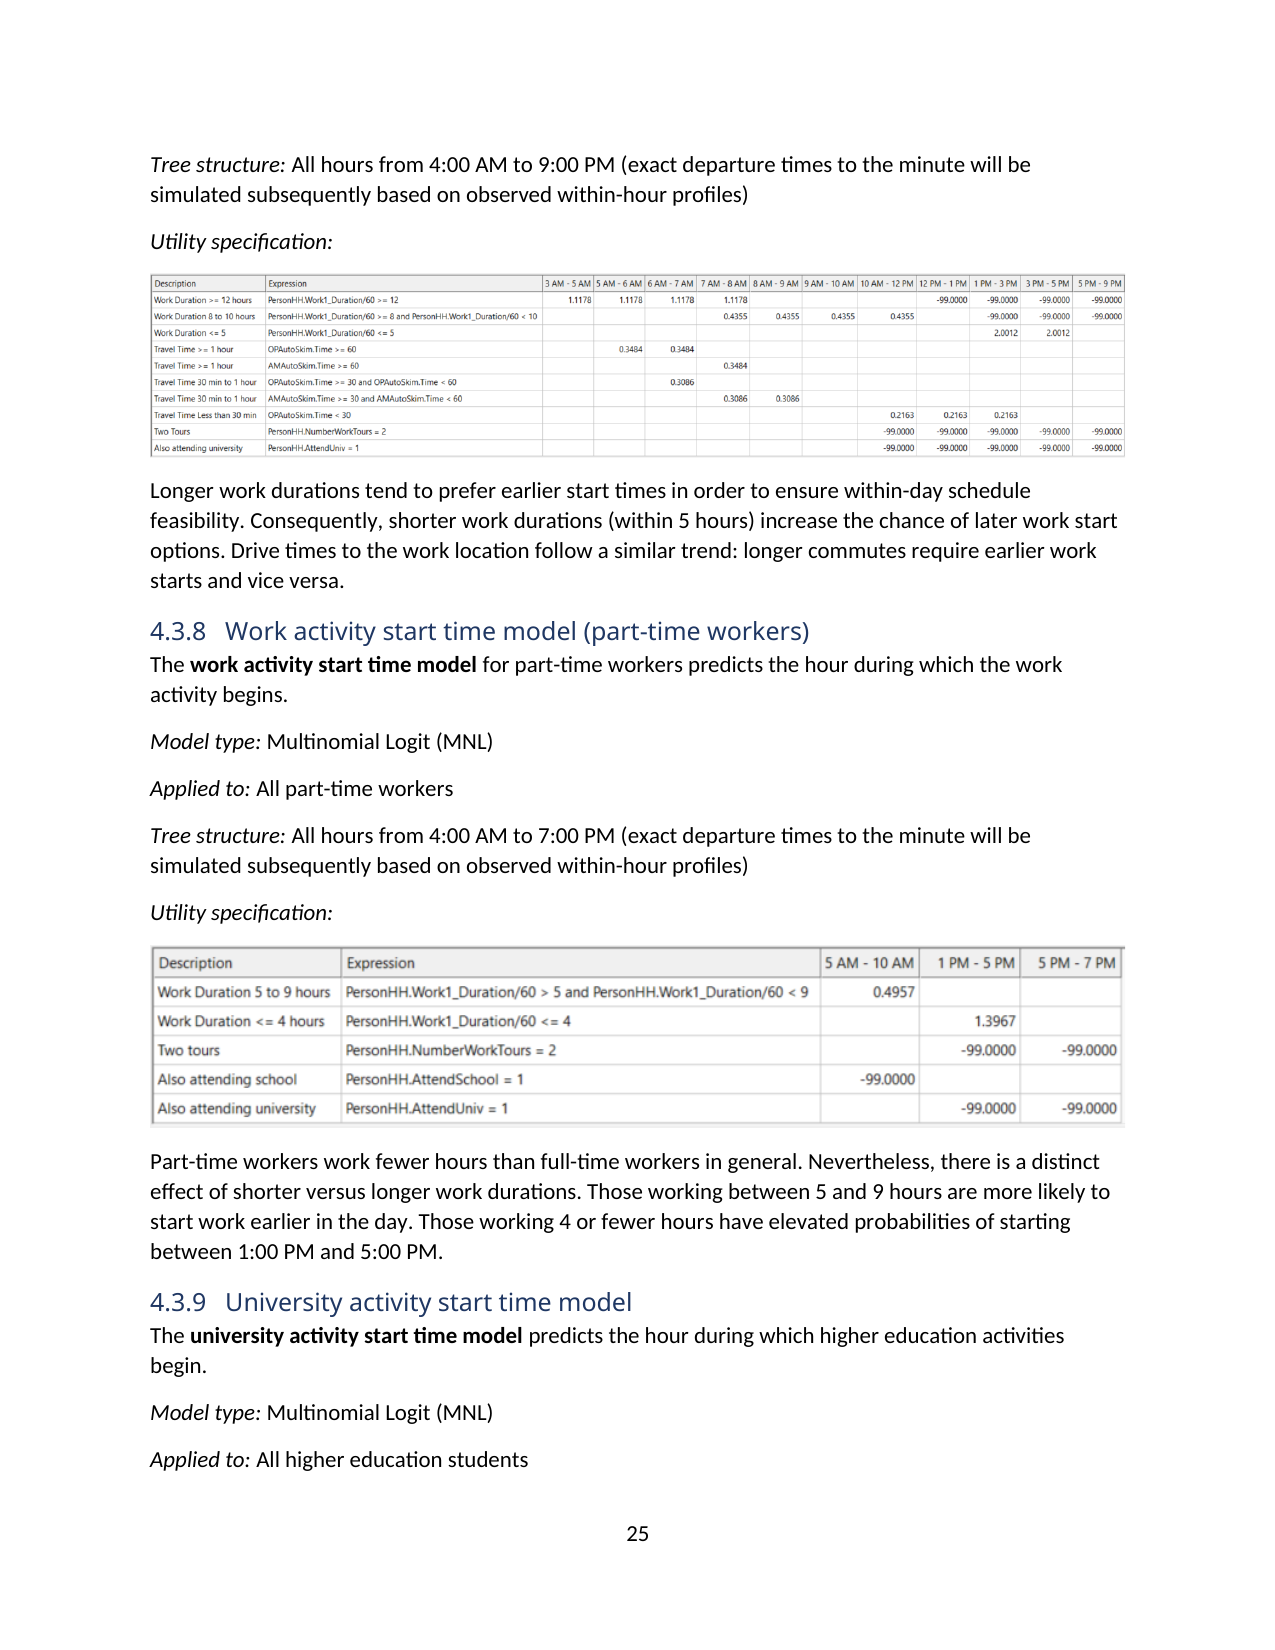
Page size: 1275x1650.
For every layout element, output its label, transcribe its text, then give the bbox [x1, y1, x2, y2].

text Tree structure: All hours from 4:00 AM to 9:00 PM (exact departure times to the minute will be simulated subsequently based on observed within-hour profiles) [150, 150, 1125, 208]
text Tree structure: All hours from 4:00 AM to 7:00 PM (exact departure times to the minute will be simulated subsequently based on observed within-hour profiles) [150, 821, 1125, 879]
text The university activity start time model predicts the hour during which higher education activities begin. [150, 1321, 1125, 1379]
subtitle Work activity start time model (part-time workers) [150, 613, 1125, 648]
text Utility specification: [150, 898, 1125, 926]
picture [150, 273, 1125, 458]
text Model type: Multinomial Logit (MNL) [150, 727, 1125, 755]
text The work activity start time model for part-time workers predicts the hour during which the work activity begins. [150, 650, 1125, 708]
picture [150, 945, 1125, 1128]
text Applied to: All part-time workers [150, 774, 1125, 802]
text Utility specification: [150, 227, 1125, 255]
text Model type: Multinomial Logit (MNL) [150, 1398, 1125, 1426]
subtitle University activity start time model [150, 1284, 1125, 1318]
text Longer work durations tend to prefer earlier start times in order to ensure within-day schedule feasibility. Consequently, shorter work durations (within 5 hours) increase the chance of later work start options. Drive times to the work location follow a similar trend: longer commutes require earlier work starts and vice versa. [150, 476, 1125, 595]
text Part-time workers work fewer hours than full-time workers in general. Nevertheless, there is a distinct effect of shorter versus longer work durations. Those working between 5 and 9 hours are more likely to start work earlier in the day. Those working 4 or fewer hours have elevated probabilities of starting between 1:00 PM and 5:00 PM. [150, 1147, 1125, 1266]
text Applied to: All higher education students [150, 1445, 1125, 1473]
